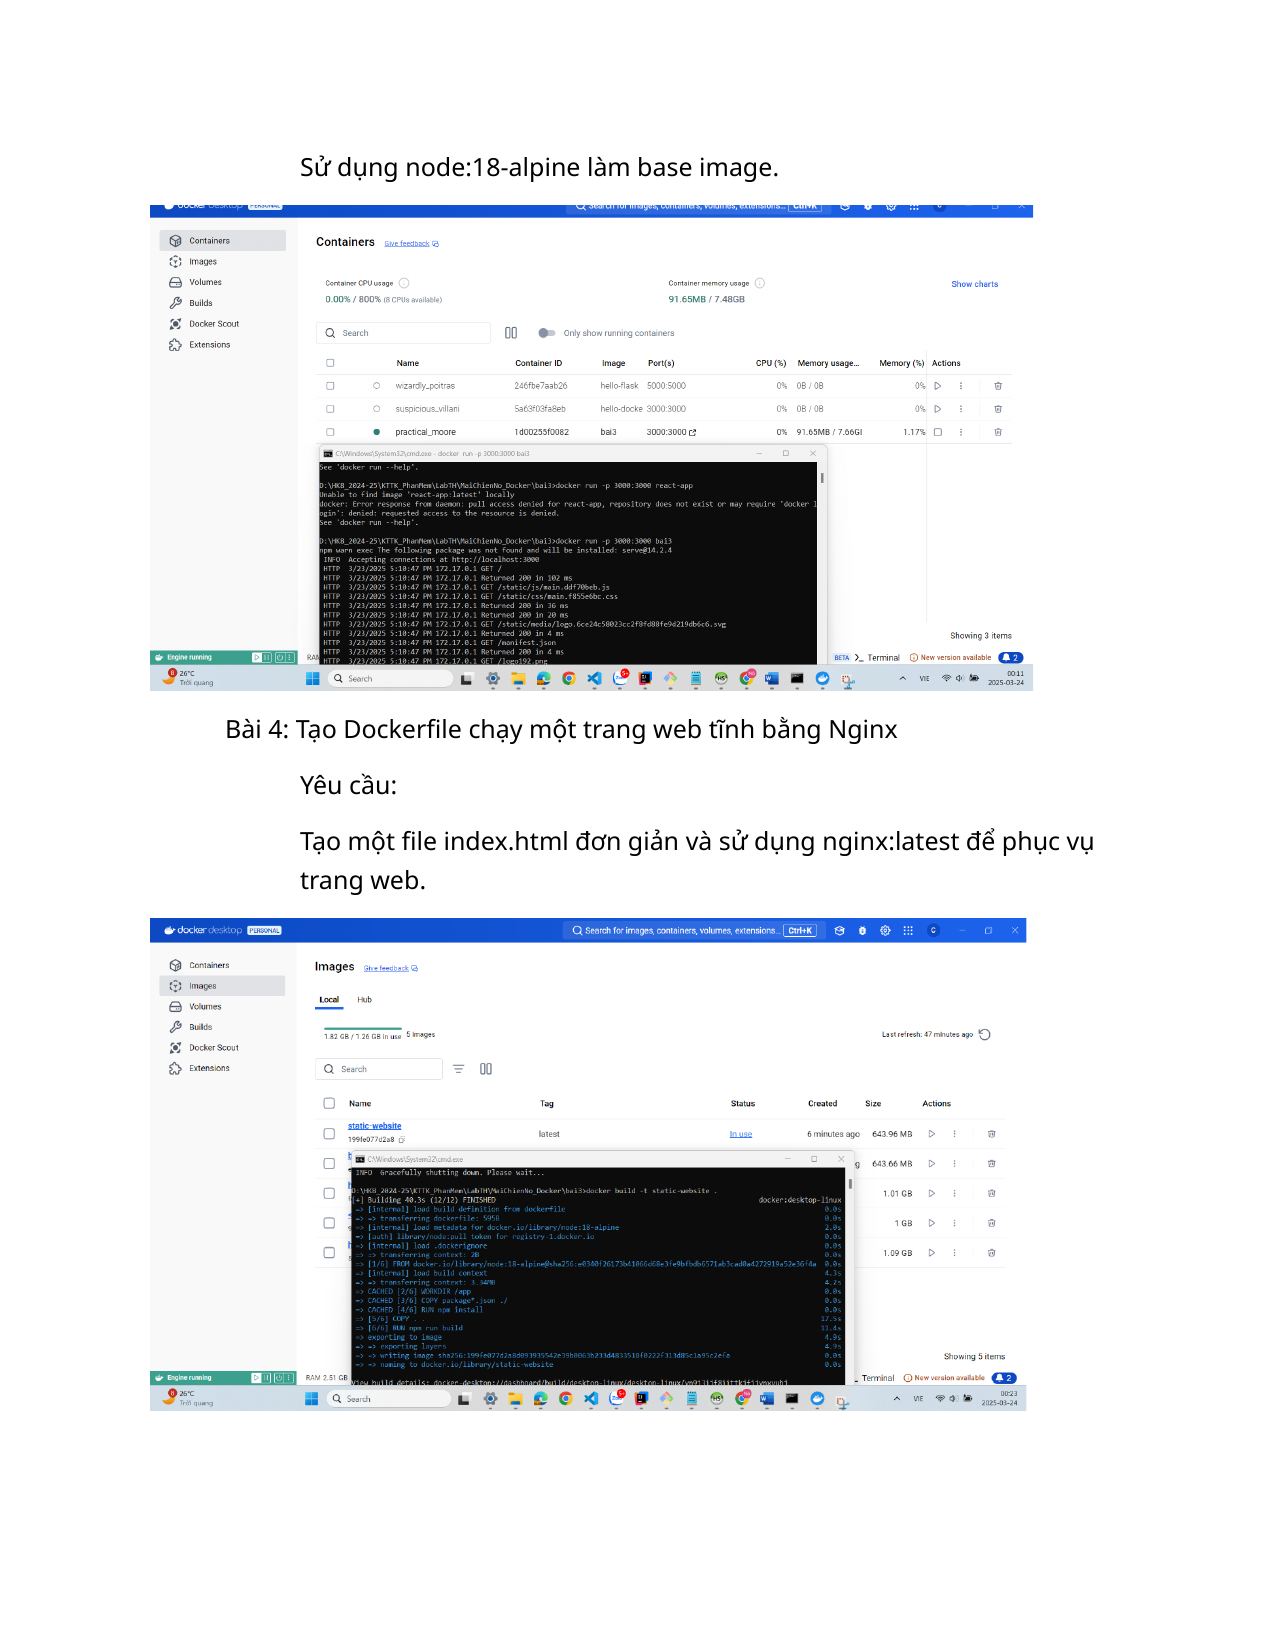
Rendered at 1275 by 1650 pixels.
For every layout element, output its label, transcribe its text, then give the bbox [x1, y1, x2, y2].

text Bài 4: Tạo Dockerfile chạy một trang web tĩnh bằng Nginx [150, 712, 1125, 746]
picture [150, 918, 1027, 1411]
text Sử dụng node:18-alpine làm base image. [150, 150, 1125, 184]
picture [150, 205, 1034, 691]
text Yêu cầu: [150, 768, 1125, 802]
text Tạo một file index.html đơn giản và sử dụng nginx:latest để phục vụ trang web. [300, 824, 1125, 897]
